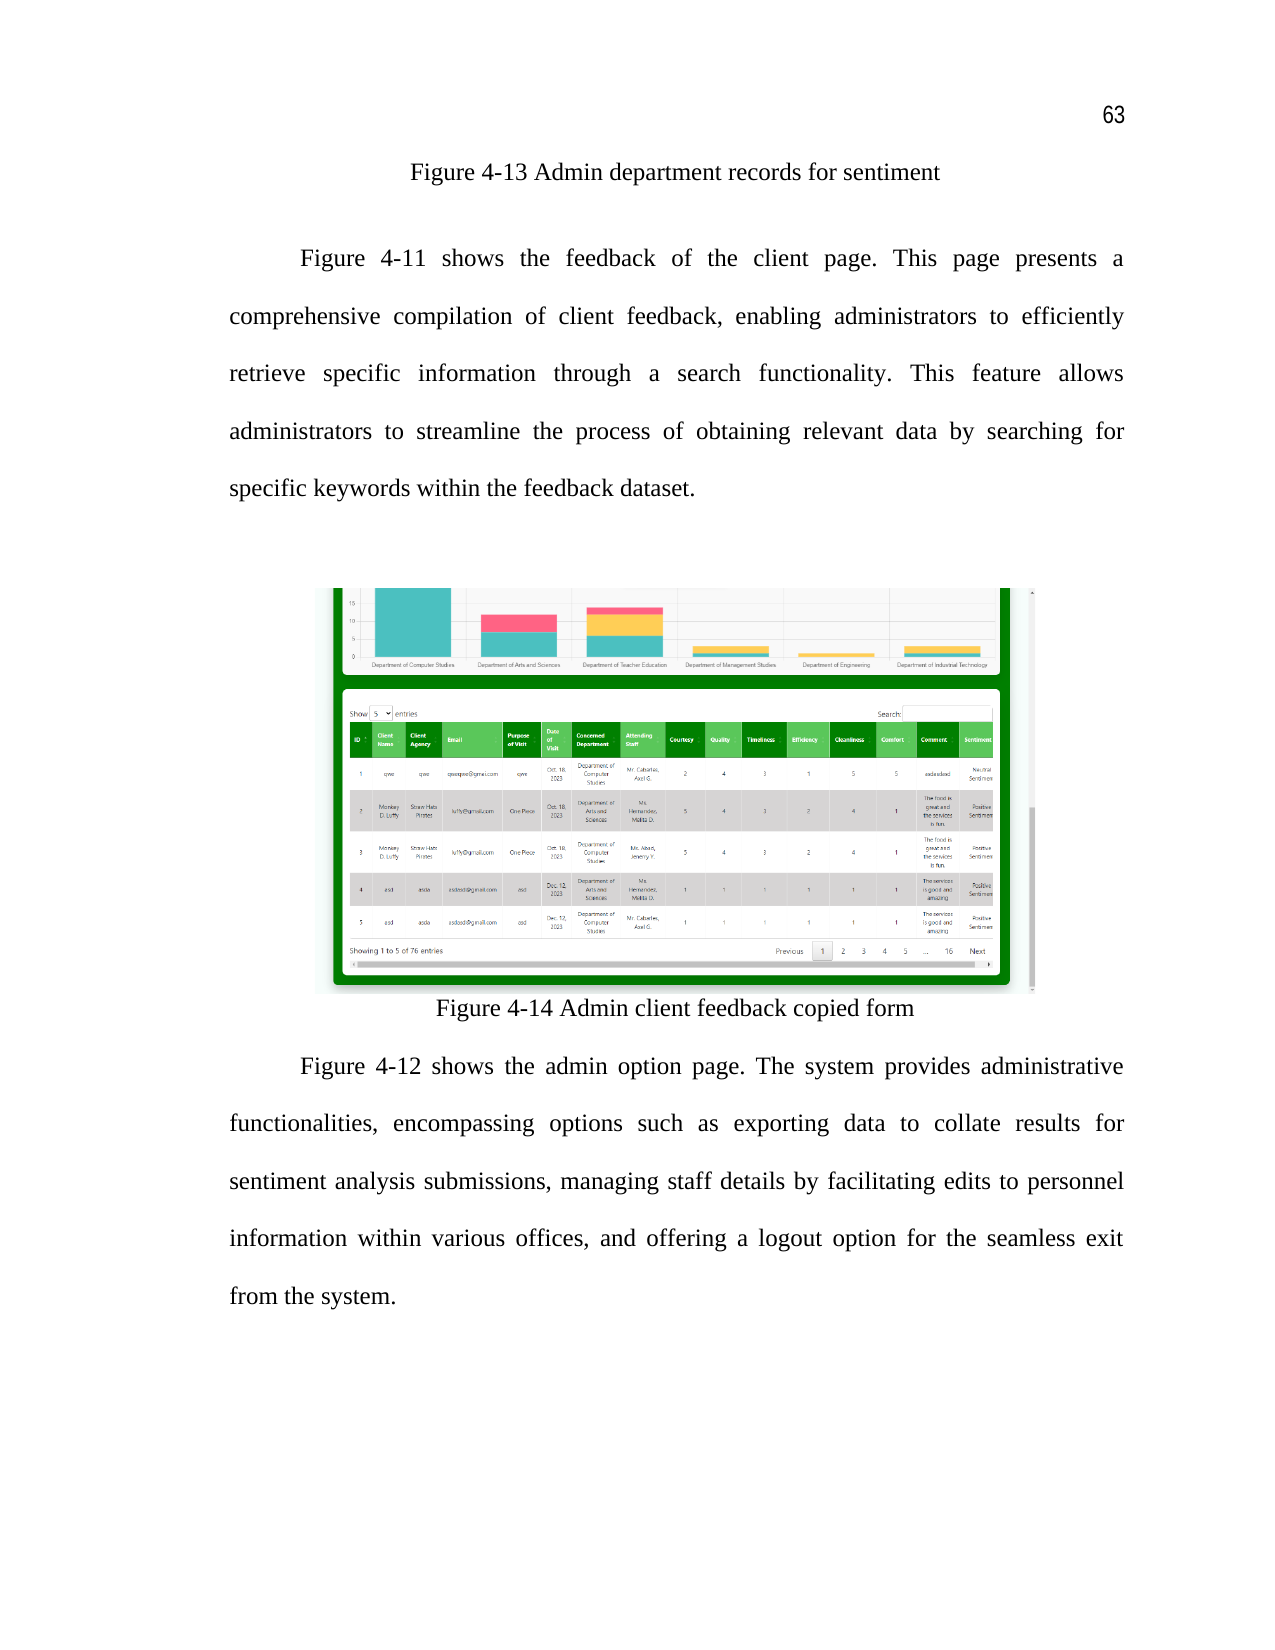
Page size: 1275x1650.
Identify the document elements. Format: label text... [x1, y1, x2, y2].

text Figure 4-12 shows the admin option page. The system provides administrative functionalities, encompassing options such as exporting data to collate results for sentiment analysis submissions, managing staff details by facilitating edits to personnel information within various offices, and offering a logout option for the seamless exit from the system. [229, 1051, 1125, 1310]
picture [314, 588, 1036, 994]
text Figure 4-11 shows the feedback of the client page. This page presents a comprehensive compilation of client feedback, enabling administrators to efficiently retrieve specific information through a search functionality. This feature allows administrators to streamline the process of obtaining relevant data by searching for specific keywords within the feedback dataset. [229, 243, 1125, 502]
